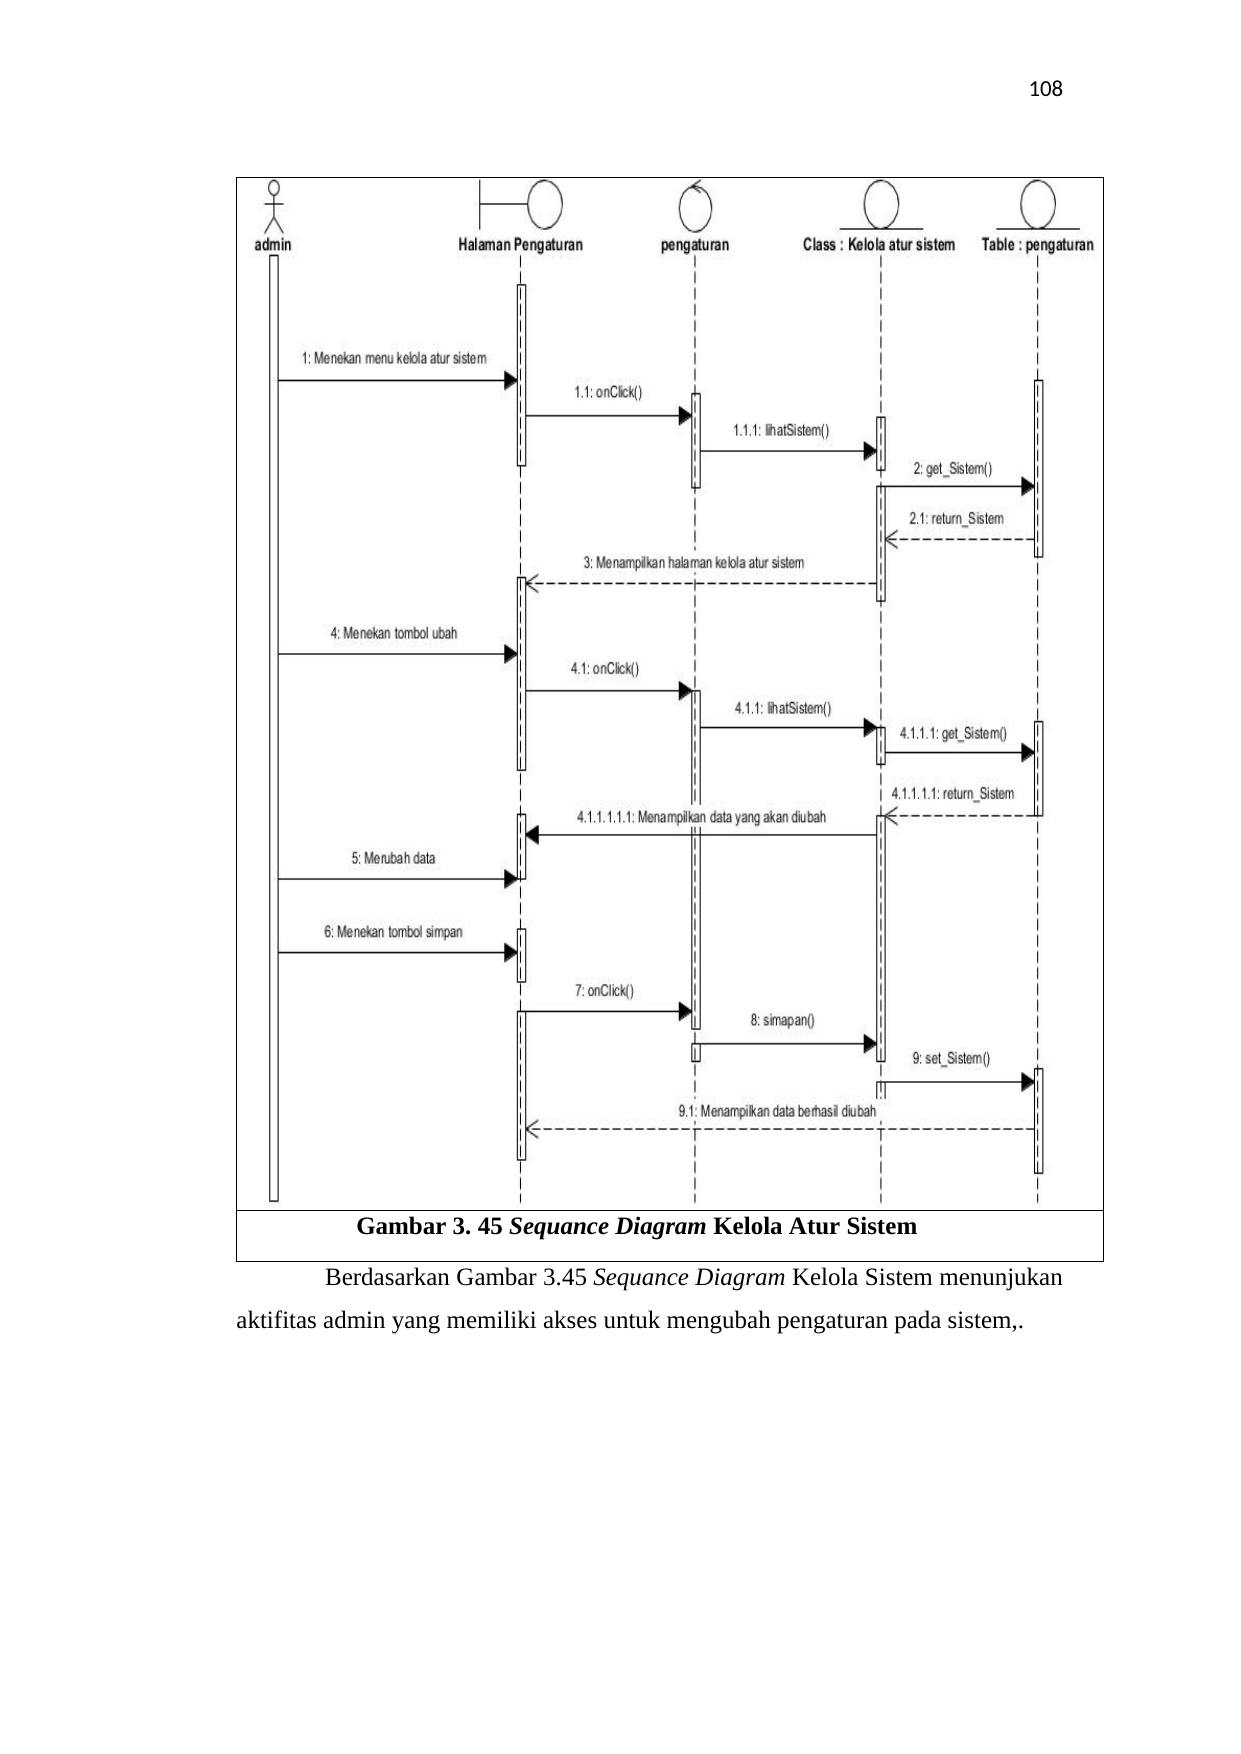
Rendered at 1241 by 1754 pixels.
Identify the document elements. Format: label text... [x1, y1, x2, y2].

text Berdasarkan Gambar 3.45 Sequance Diagram Kelola Sistem menunjukan aktifitas admin yang memiliki akses untuk mengubah pengaturan pada sistem,. [236, 1262, 1063, 1334]
table_cell Gambar 3. 45 Sequance Diagram Kelola Atur Sistem [237, 1211, 1103, 1261]
table_header [237, 178, 1103, 1210]
